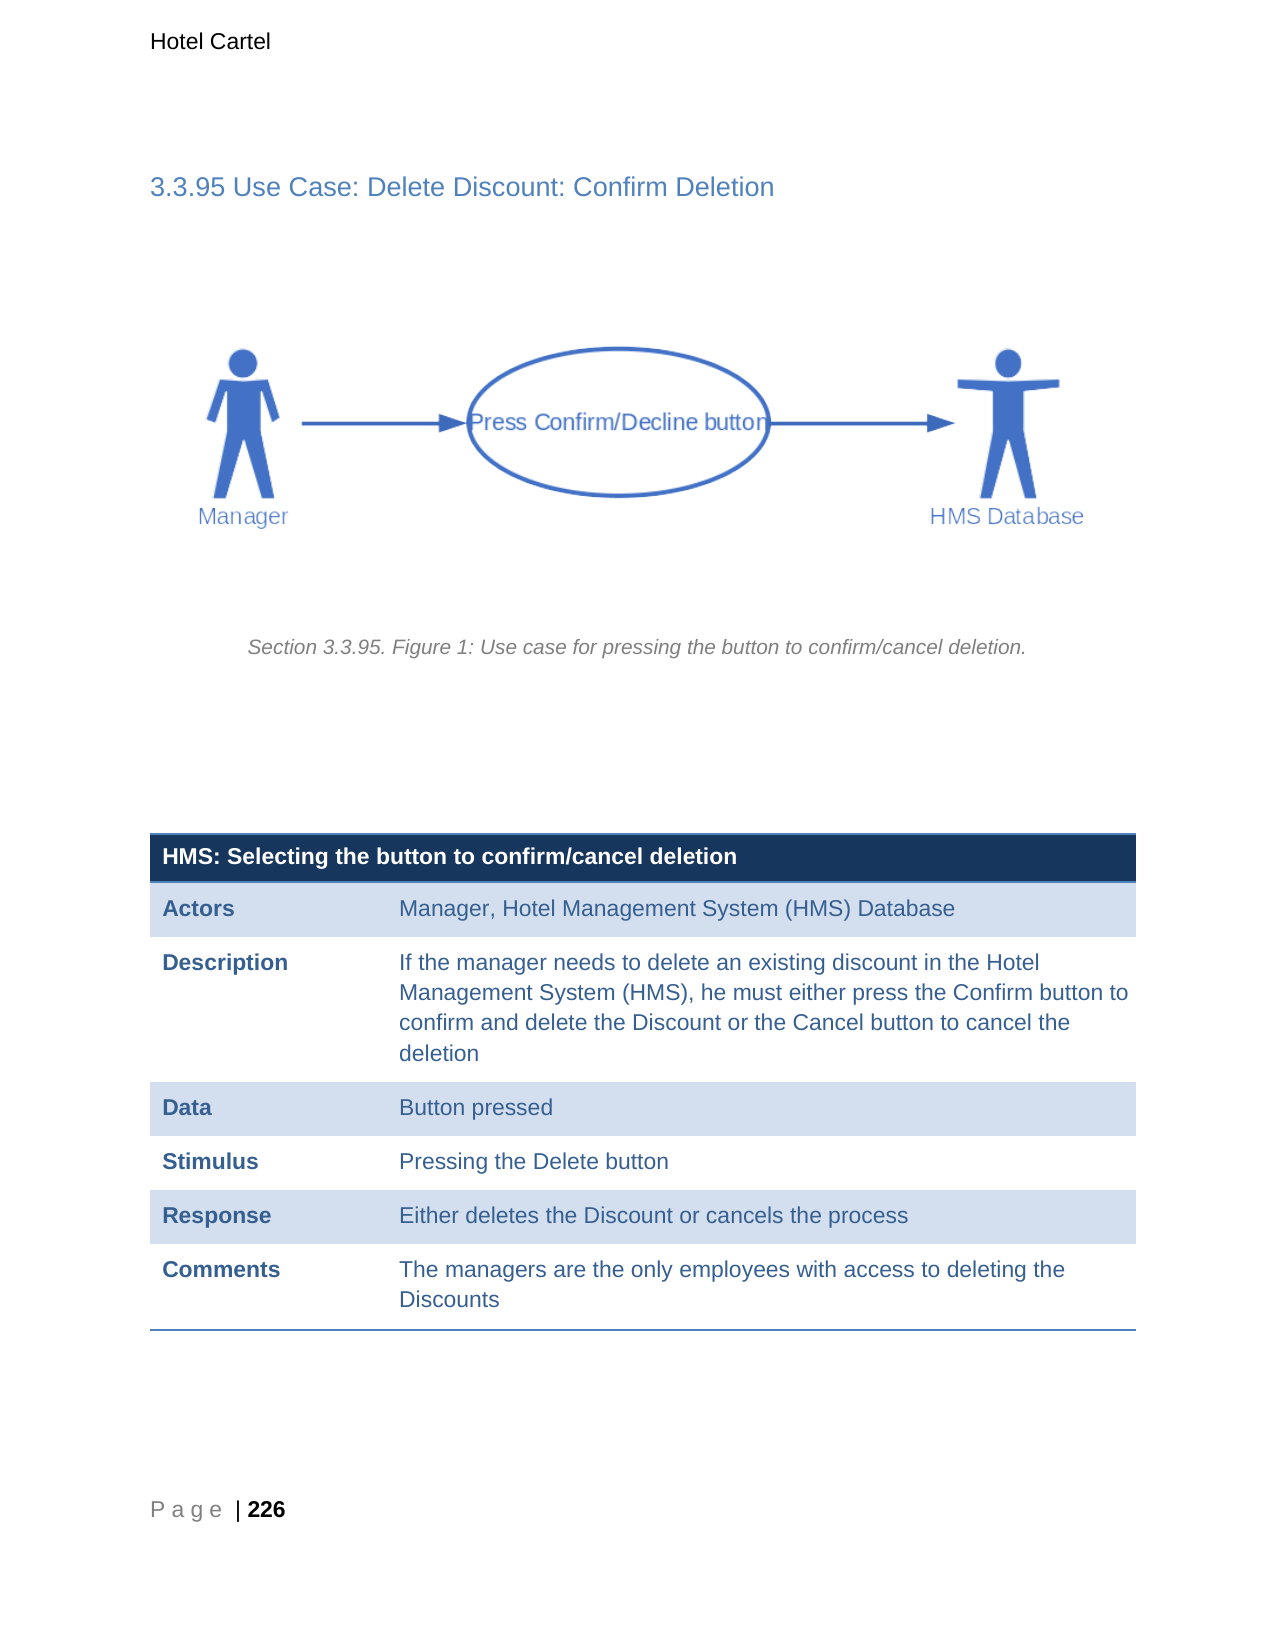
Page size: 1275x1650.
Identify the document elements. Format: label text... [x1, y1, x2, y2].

subtitle 3.3.95 Use Case: Delete Discount: Confirm Deletion [150, 171, 1125, 202]
table_cell [139, 833, 1136, 1433]
table_header Section 3.3.95. Figure 1: Use case for pressing the button to confirm/cancel deletion. [139, 233, 1136, 833]
